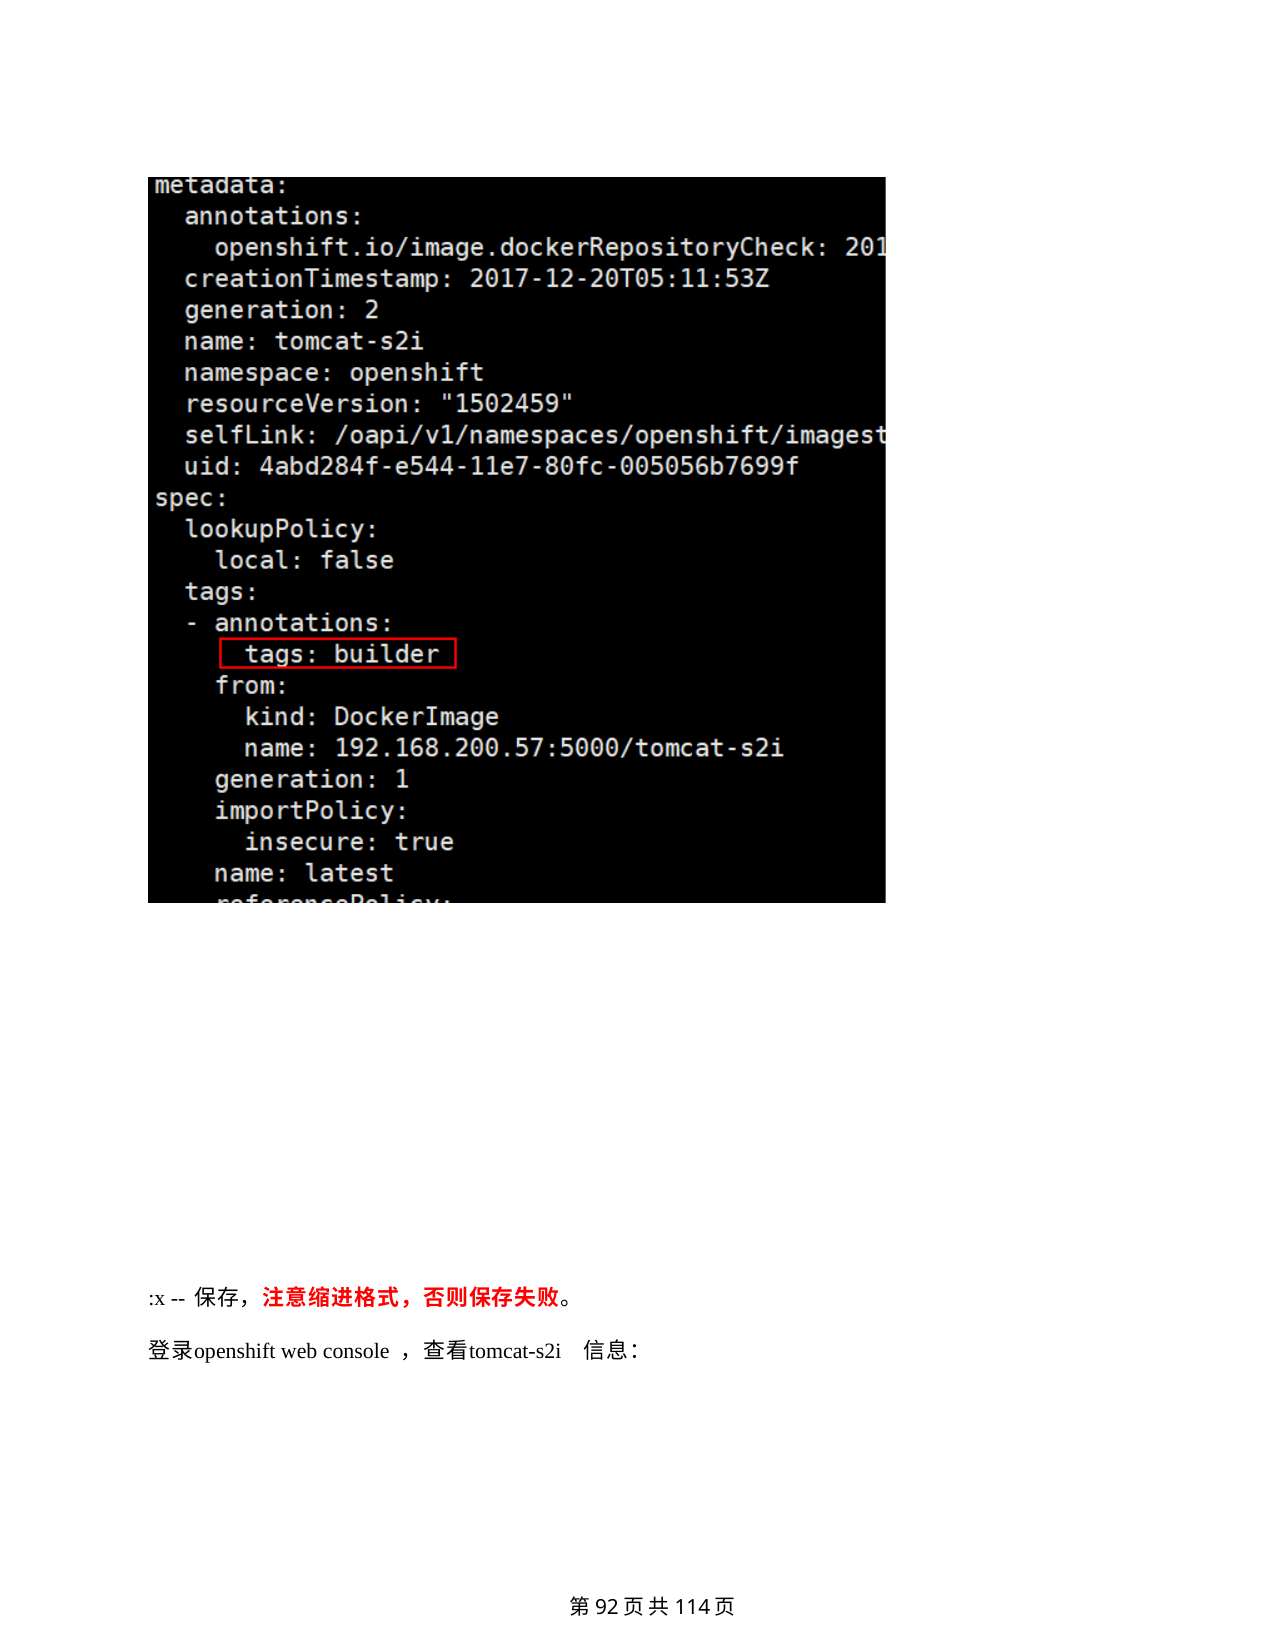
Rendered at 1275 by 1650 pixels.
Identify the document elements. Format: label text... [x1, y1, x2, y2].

picture [148, 177, 886, 903]
text :x --保存，注意缩进格式，否则保存失败。 [148, 1277, 1156, 1315]
text 登录openshift web console，查看tomcat-s2i信息： [148, 1331, 1156, 1368]
